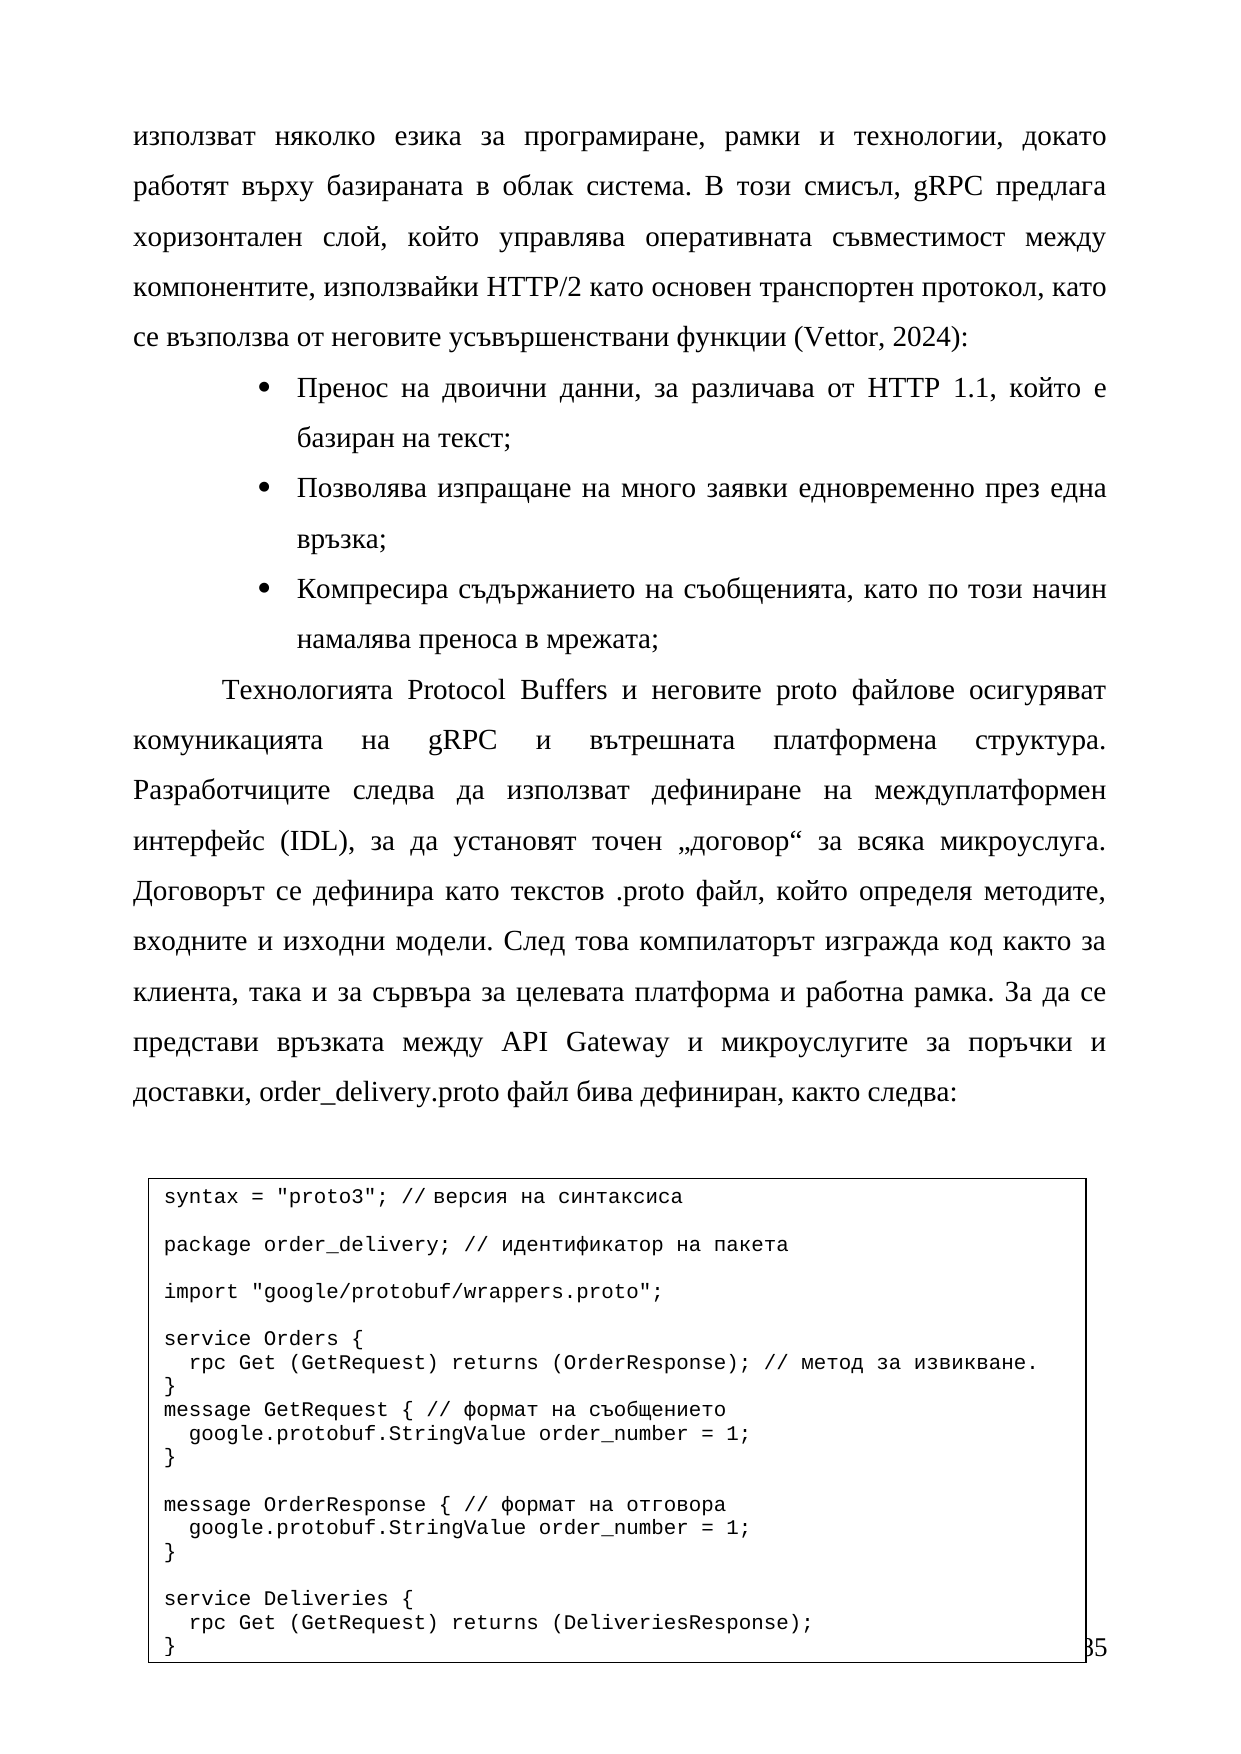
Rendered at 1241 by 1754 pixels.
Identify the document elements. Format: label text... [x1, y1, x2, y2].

list Позволява изпращане на много заявки едновременно през една връзка; [259, 470, 1107, 554]
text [133, 118, 1107, 353]
list Компресира съдържанието на съобщенията, като по този начин намалява преноса в мрежата; [259, 571, 1107, 655]
list Пренос на двоични данни, за различава от HTTP 1.1, който е базиран на текст; [259, 370, 1107, 454]
text Технологията Protocol Buffers и неговите proto файлове осигуряват комуникацията на gRPC и вътрешната платформена структура. Разработчиците следва да използват дефиниране на междуплатформен интерфейс (IDL), за да установят точен „договор“ за всяка микроуслуга. Договорът се дефинира като текстов .proto файл, който определя методите, входните и изходни модели. След това компилаторът изгражда код както за клиента, така и за сървъра за целевата платформа и работна рамка. За да се представи връзката между API Gateway и микроуслугите за поръчки и доставки, order_delivery.proto файл бива дефиниран, както следва: [133, 672, 1107, 1108]
